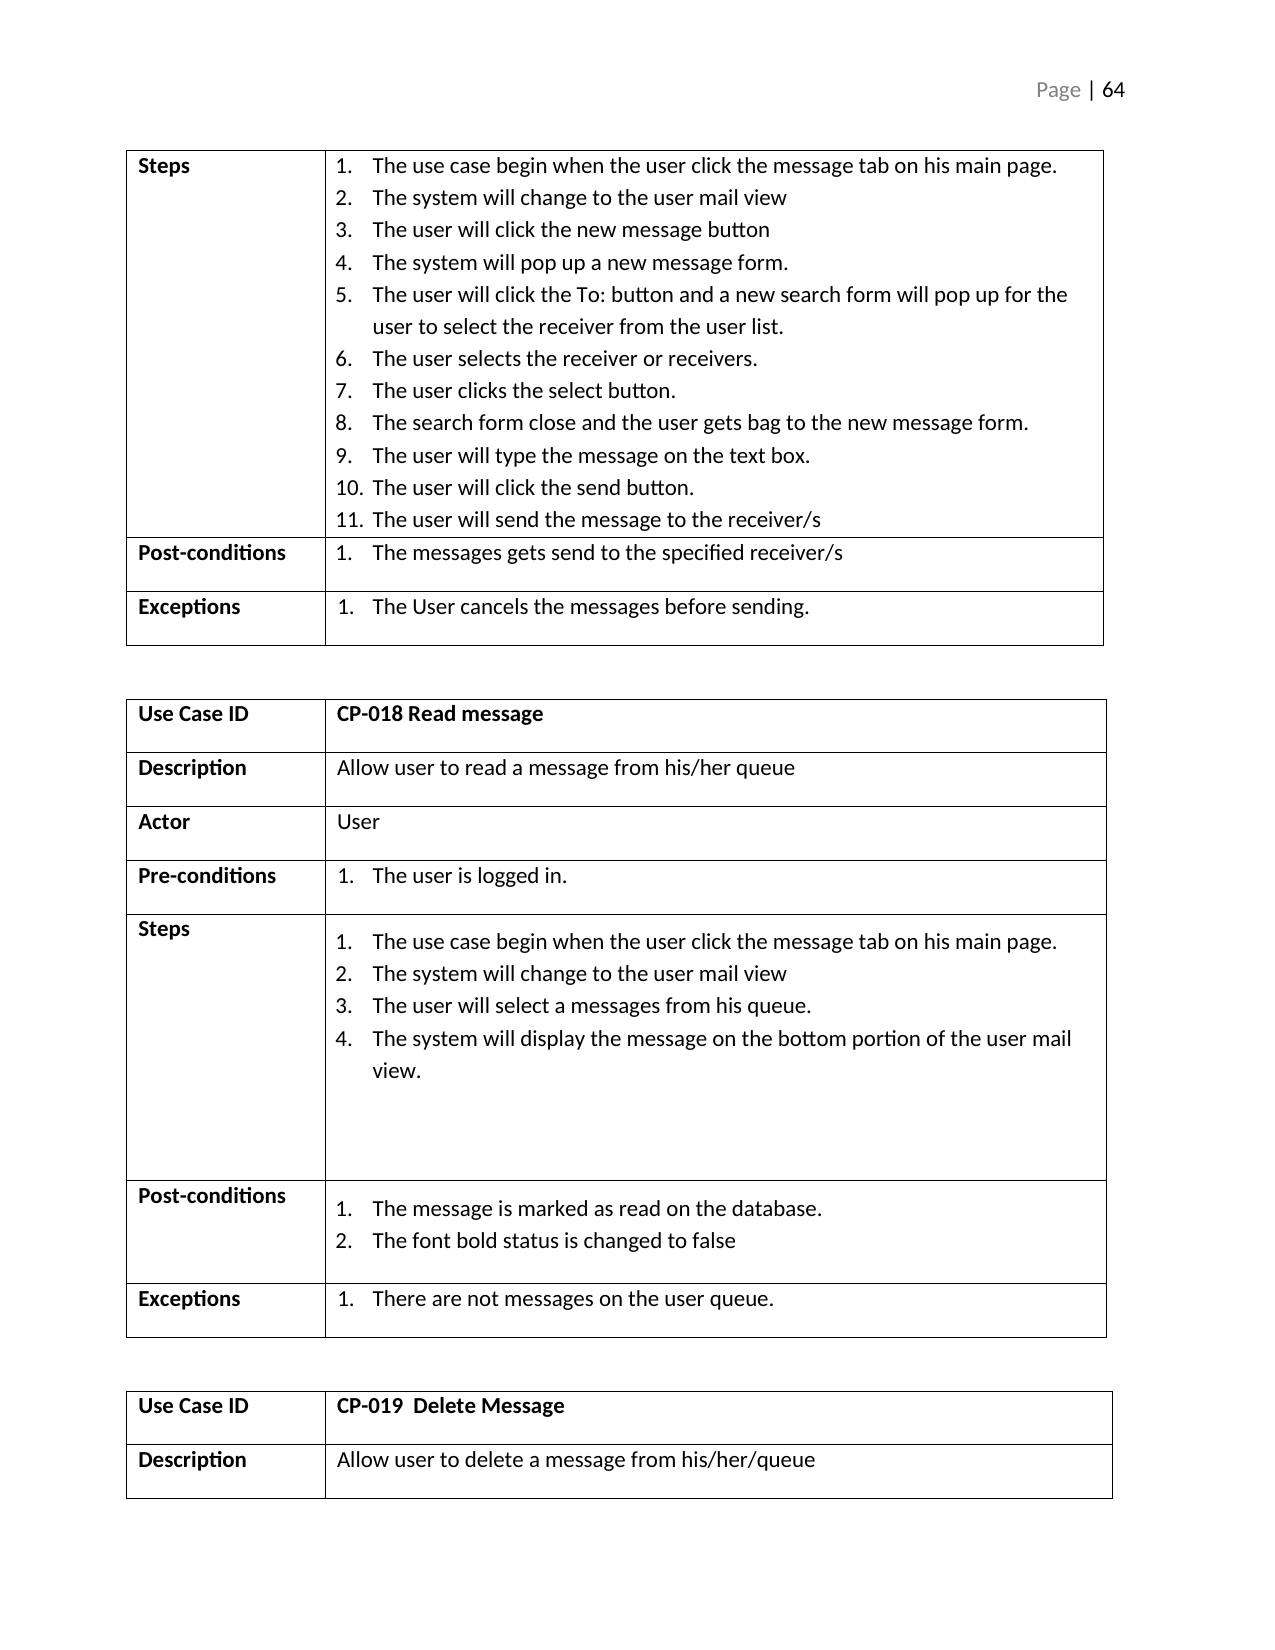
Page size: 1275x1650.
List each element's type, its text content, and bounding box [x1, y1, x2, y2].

table_header CP-018 Read message [326, 700, 1106, 752]
table_cell The user is logged in. [326, 861, 1106, 913]
table_cell The use case begin when the user click the message tab on his main page. The system will change to the user mail view The user will select a messages from his queue. The system will display the message on the bottom portion of the user mail view. [326, 915, 1106, 1180]
table_cell User [326, 807, 1106, 860]
table_header CP-019 Delete Message [326, 1392, 1112, 1444]
table_cell Exceptions [127, 1284, 325, 1337]
table_header Use Case ID [127, 700, 325, 752]
table_cell Steps [127, 151, 325, 537]
table_cell The message is marked as read on the database. The font bold status is changed to false [326, 1181, 1106, 1283]
table_cell The User cancels the messages before sending. [326, 592, 1103, 644]
table_cell Exceptions [127, 592, 325, 644]
table_cell Allow user to read a message from his/her queue [326, 753, 1106, 806]
table_cell Description [127, 753, 325, 806]
table_cell The messages gets send to the specified receiver/s [326, 538, 1103, 591]
table_cell There are not messages on the user queue. [326, 1284, 1106, 1337]
table_cell Description [127, 1445, 325, 1498]
table_cell The use case begin when the user click the message tab on his main page. The system will change to the user mail view The user will click the new message button The system will pop up a new message form. The user will click the To: button and a new search form will pop up for the user to select the receiver from the user list. The user selects the receiver or receivers. The user clicks the select button. The search form close and the user gets bag to the new message form. The user will type the message on the text box. The user will click the send button. The user will send the message to the receiver/s [326, 151, 1103, 537]
table_cell Steps [127, 915, 325, 1180]
table_cell Actor [127, 807, 325, 860]
table_header Use Case ID [127, 1392, 325, 1444]
table_cell Post-conditions [127, 1181, 325, 1283]
table_cell Pre-conditions [127, 861, 325, 913]
table_cell Post-conditions [127, 538, 325, 591]
table_cell Allow user to delete a message from his/her/queue [326, 1445, 1112, 1498]
